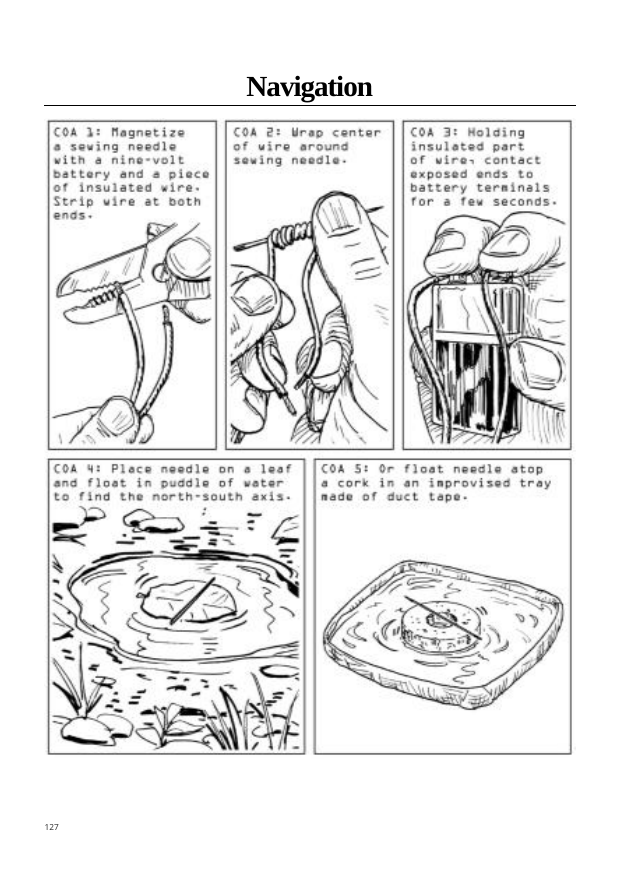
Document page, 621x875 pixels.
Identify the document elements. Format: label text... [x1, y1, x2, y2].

subtitle Navigation [44, 69, 576, 105]
picture [44, 118, 576, 759]
